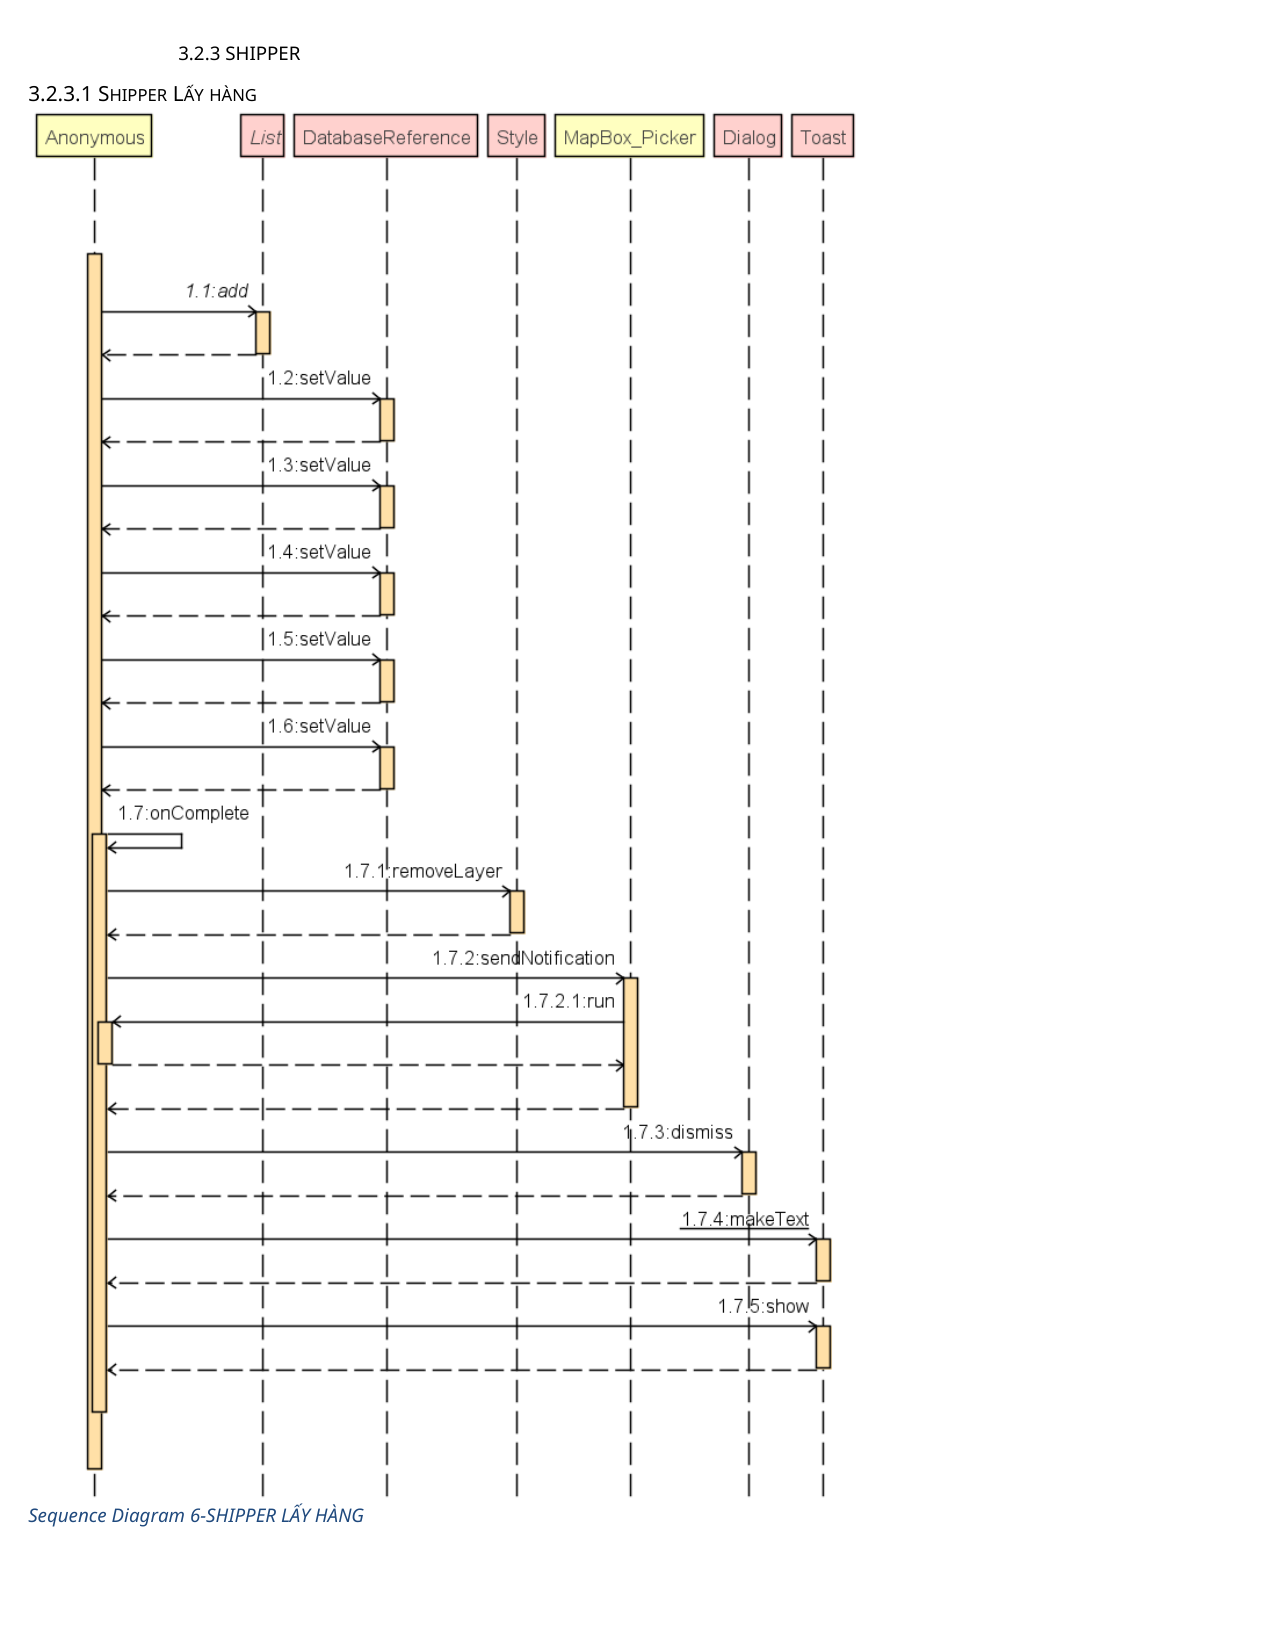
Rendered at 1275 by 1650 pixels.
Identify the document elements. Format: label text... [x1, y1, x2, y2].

subtitle 3.2.3.1 Shipper Lấy hàng [28, 79, 1275, 107]
picture [28, 107, 926, 1502]
subtitle 3.2.3 SHIPPER [178, 41, 1275, 66]
